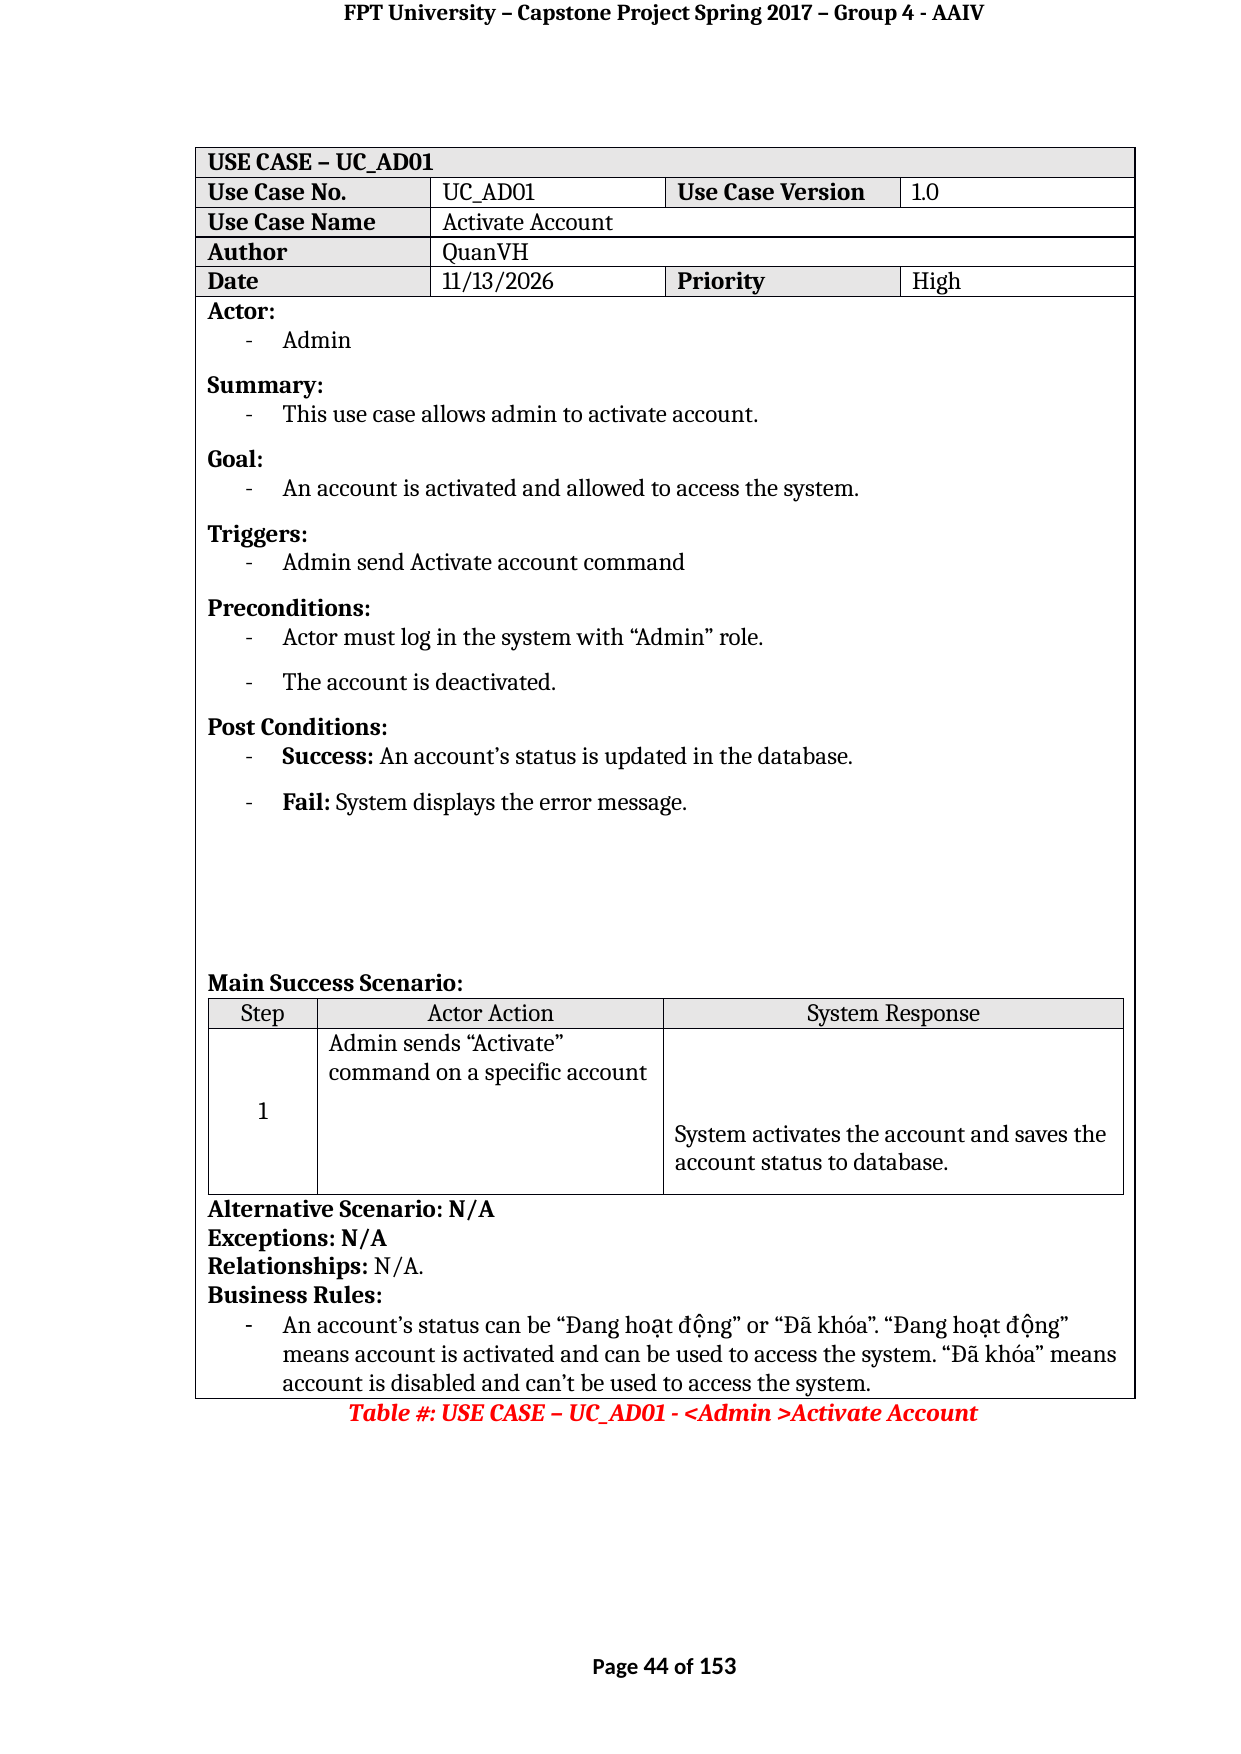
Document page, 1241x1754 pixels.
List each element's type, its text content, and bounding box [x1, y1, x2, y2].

table_cell Use Case Name [196, 208, 430, 236]
table_cell 04/03/2017 [431, 267, 665, 296]
table_cell Priority [666, 267, 900, 296]
table_cell 1.0 [901, 178, 1134, 207]
table_cell UC_AD01 [431, 178, 665, 207]
table_cell Use Case Version [666, 178, 900, 207]
table_cell Use Case No. [196, 178, 430, 207]
table_cell Activate Account [431, 208, 1134, 236]
table_cell Actor: Admin Summary: This use case allows admin to activate account. Goal: An account is activated and allowed to access the system. Triggers: Admin send Activate account command Preconditions: Actor must log in the system with “Admin” role. The account is deactivated. Post Conditions: Success: An account’s status is updated in the database. Fail: System displays the error message. Main Success Scenario: Alternative Scenario: N/A Exceptions: N/A Relationships: N/A. Business Rules: An account’s status can be “Đang hoạt động” or “Đã khóa”. “Đang hoạt động” means account is activated and can be used to access the system. “Đã khóa” means account is disabled and can’t be used to access the system. [196, 297, 1134, 1398]
table_cell QuanVH [431, 238, 1134, 266]
table_cell Date [196, 267, 430, 296]
table_cell High [901, 267, 1134, 296]
table_header USE CASE – UC_AD01 [196, 148, 1134, 177]
text Table #: USE CASE – UC_AD01 - <Admin >Activate Account [207, 1399, 1122, 1427]
table_cell Author [196, 238, 430, 266]
